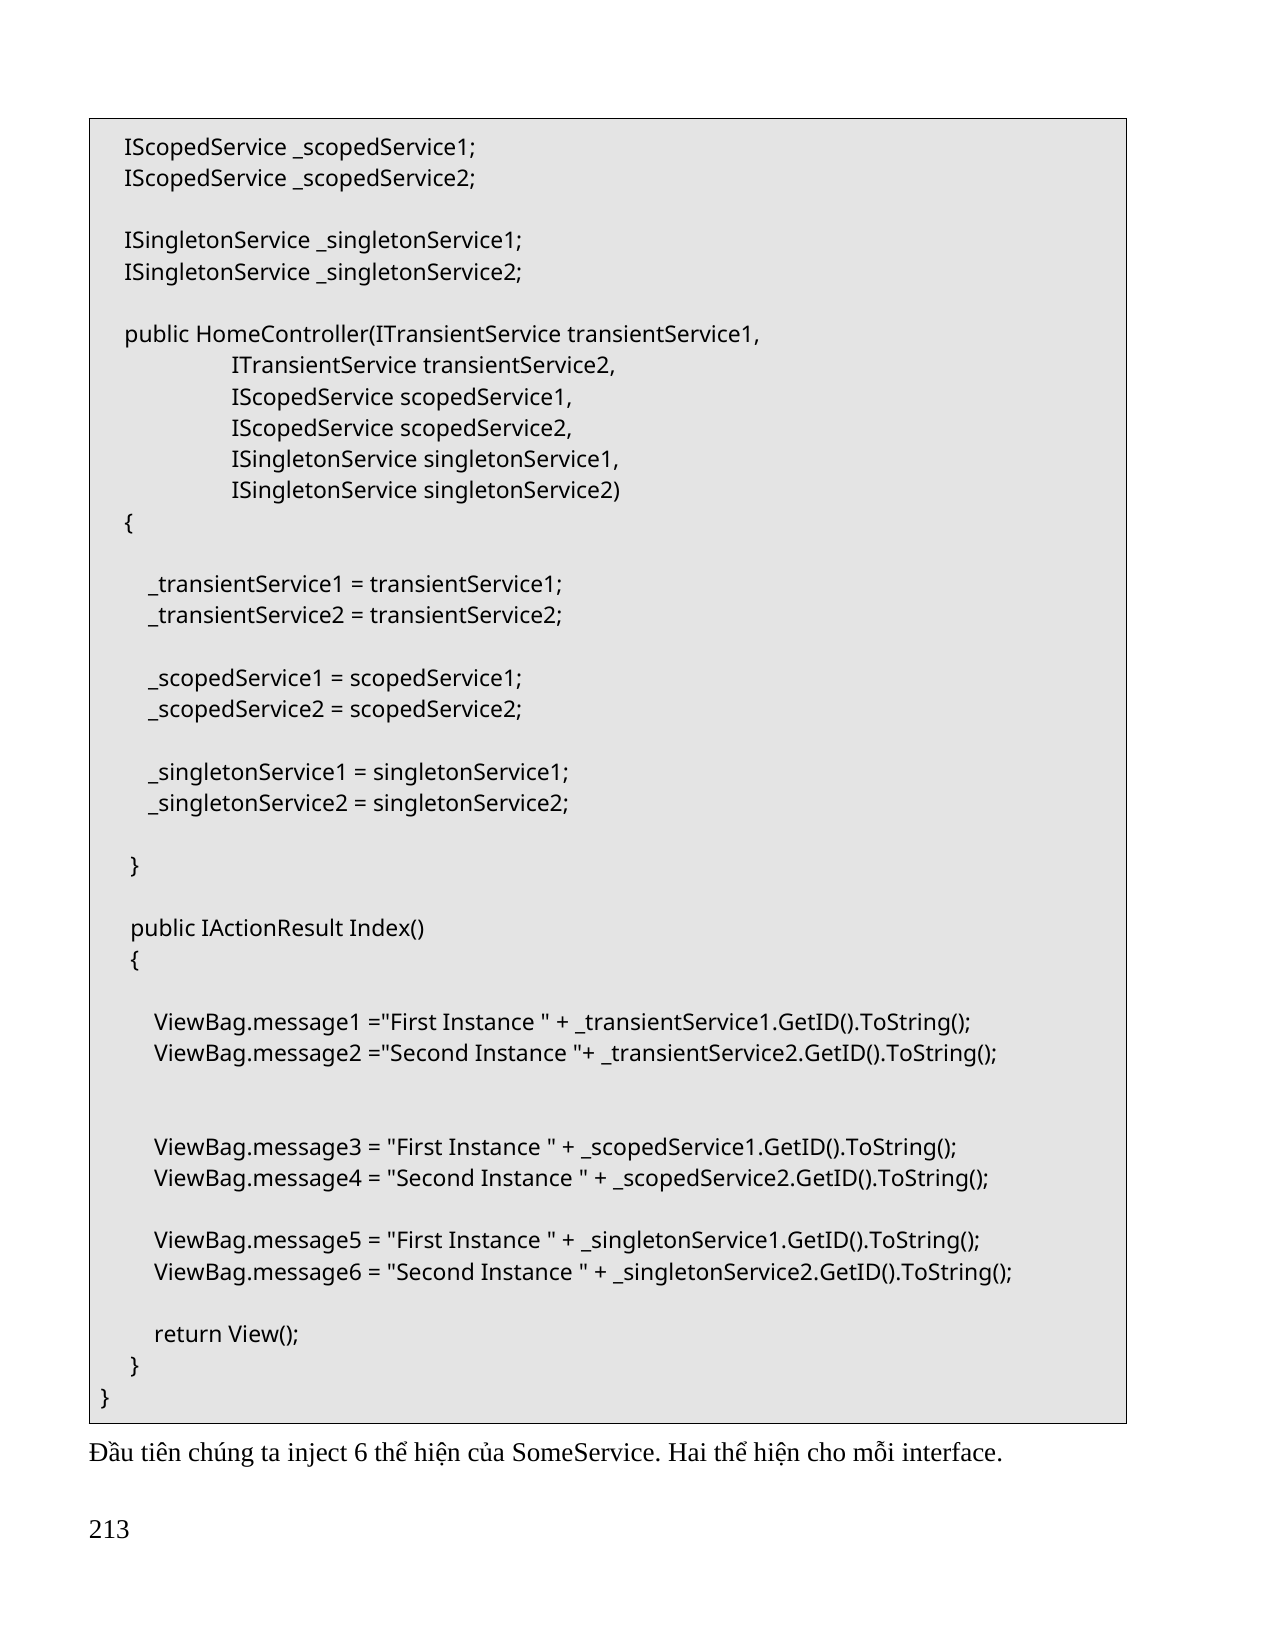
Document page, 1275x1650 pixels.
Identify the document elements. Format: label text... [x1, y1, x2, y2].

text Đầu tiên chúng ta inject 6 thể hiện của SomeService. Hai thể hiện cho mỗi interface. [89, 1436, 1127, 1468]
